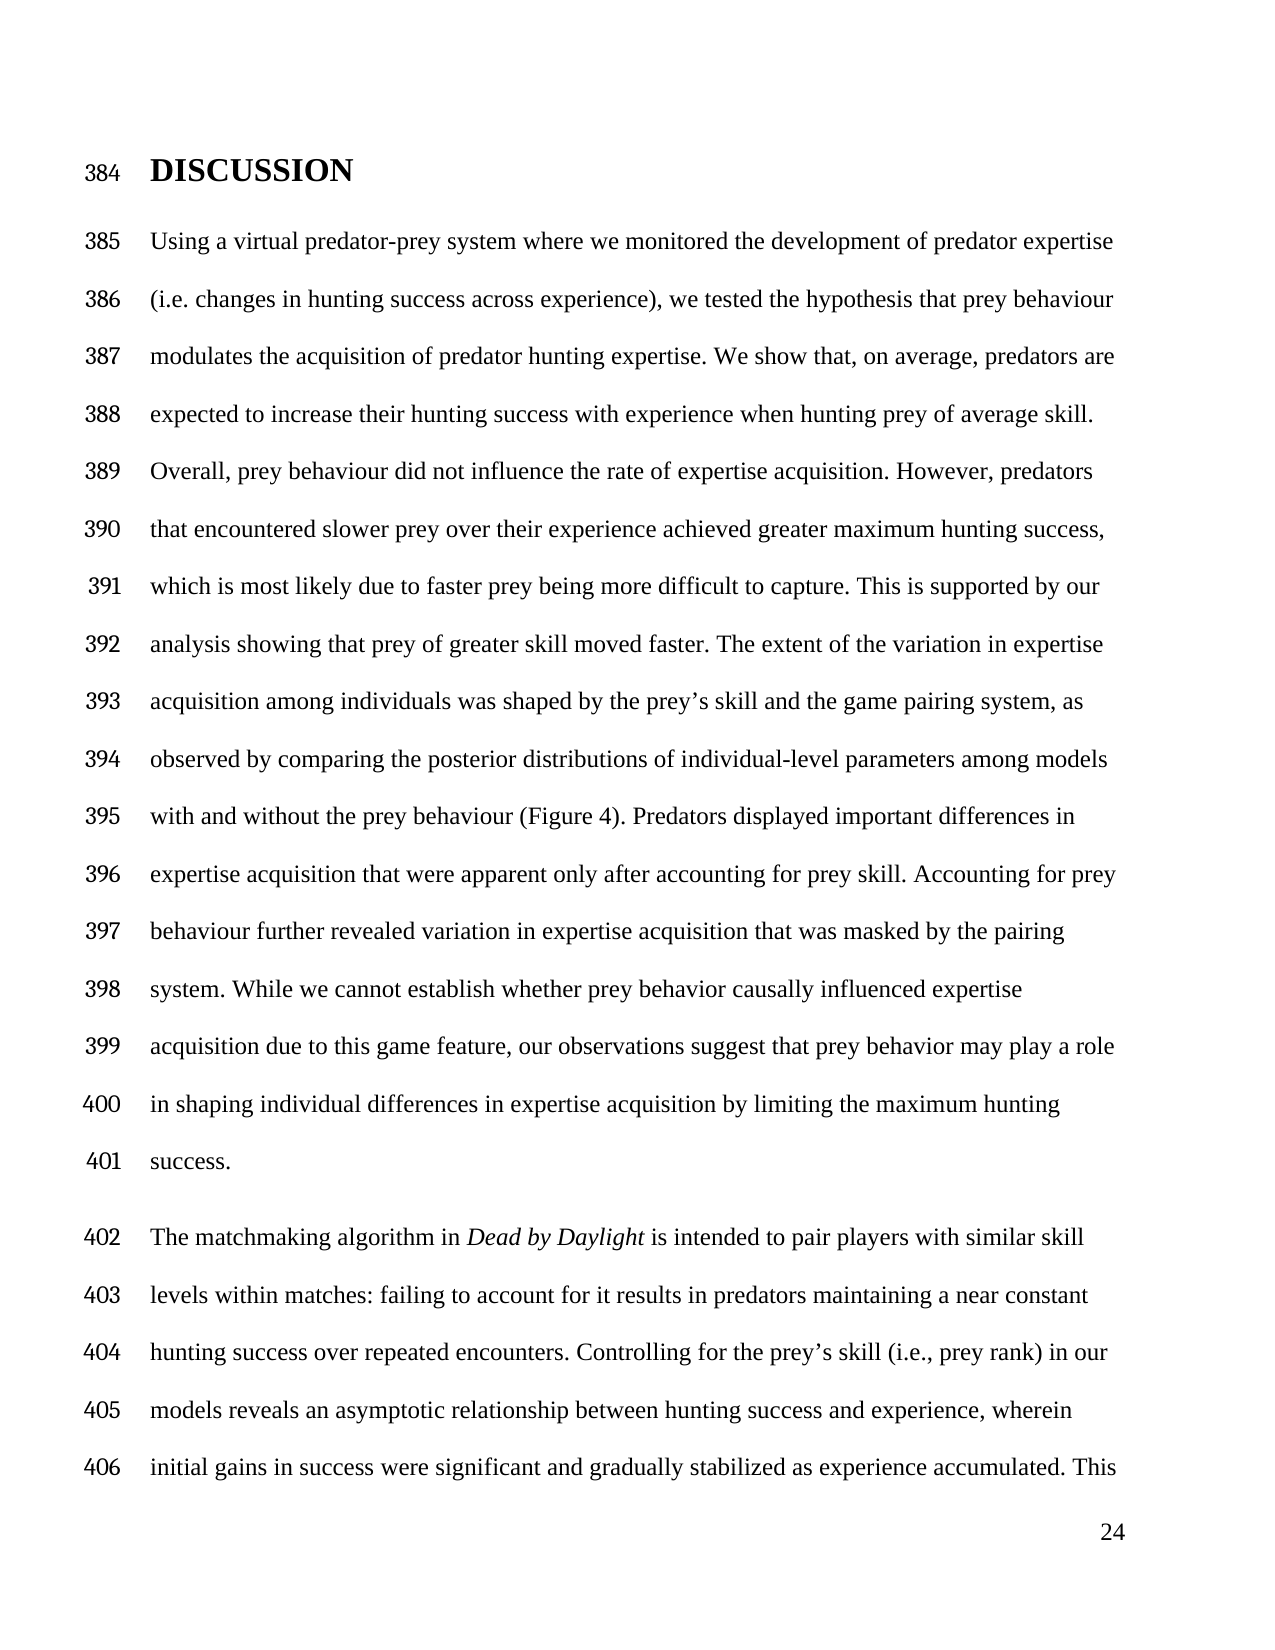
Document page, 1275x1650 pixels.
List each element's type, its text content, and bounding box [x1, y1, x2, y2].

subtitle DISCUSSION [150, 150, 1125, 188]
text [150, 1222, 1125, 1481]
text Using a virtual predator-prey system where we monitored the development of predator expertise (i.e. changes in hunting success across experience), we tested the hypothesis that prey behaviour modulates the acquisition of predator hunting expertise. We show that, on average, predators are expected to increase their hunting success with experience when hunting prey of average skill. Overall, prey behaviour did not influence the rate of expertise acquisition. However, predators that encountered slower prey over their experience achieved greater maximum hunting success, which is most likely due to faster prey being more difficult to capture. This is supported by our analysis showing that prey of greater skill moved faster. The extent of the variation in expertise acquisition among individuals was shaped by the prey’s skill and the game pairing system, as observed by comparing the posterior distributions of individual-level parameters among models with and without the prey behaviour (Figure 4). Predators displayed important differences in expertise acquisition that were apparent only after accounting for prey skill. Accounting for prey behaviour further revealed variation in expertise acquisition that was masked by the pairing system. While we cannot establish whether prey behavior causally influenced expertise acquisition due to this game feature, our observations suggest that prey behavior may play a role in shaping individual differences in expertise acquisition by limiting the maximum hunting success. [150, 226, 1125, 1175]
